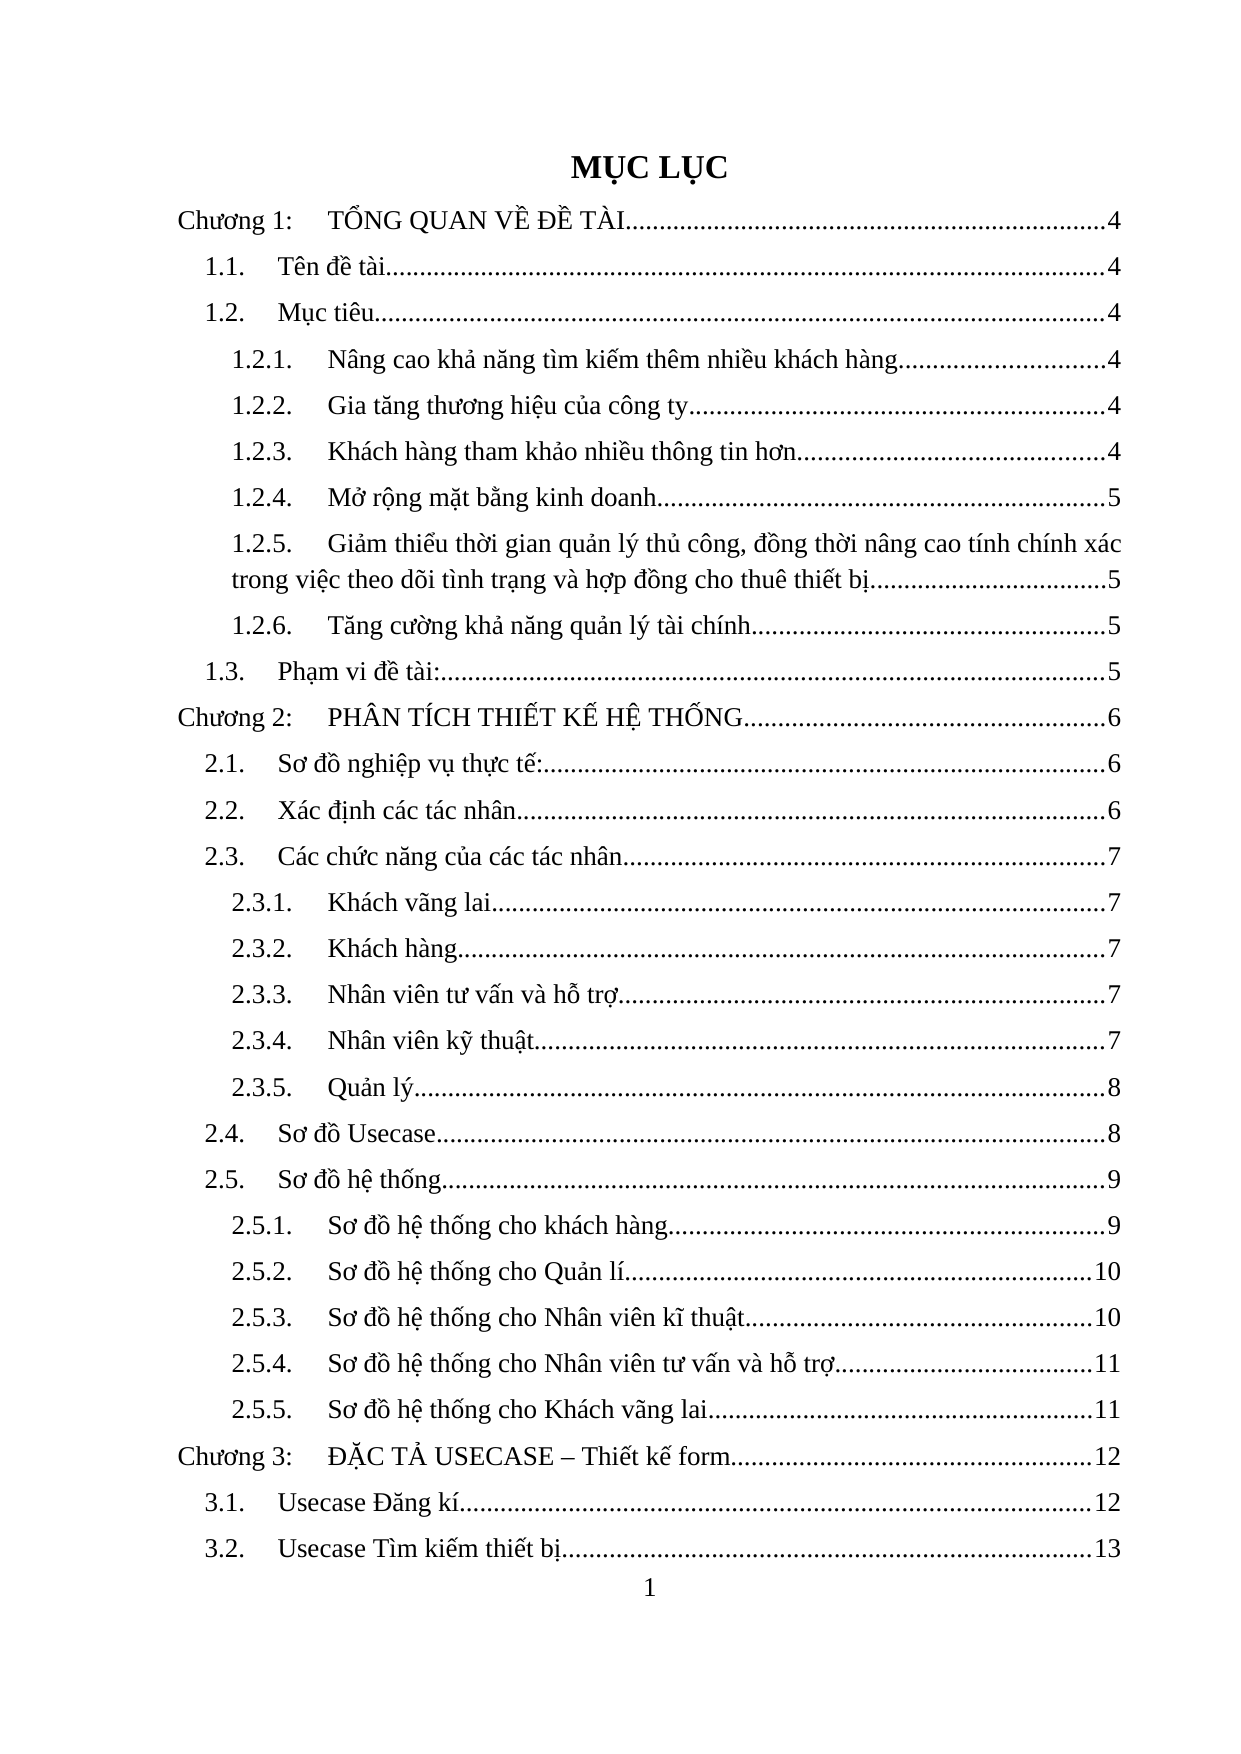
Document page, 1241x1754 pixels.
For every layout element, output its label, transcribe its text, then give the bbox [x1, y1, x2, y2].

text MỤC LỤC [177, 148, 1122, 186]
